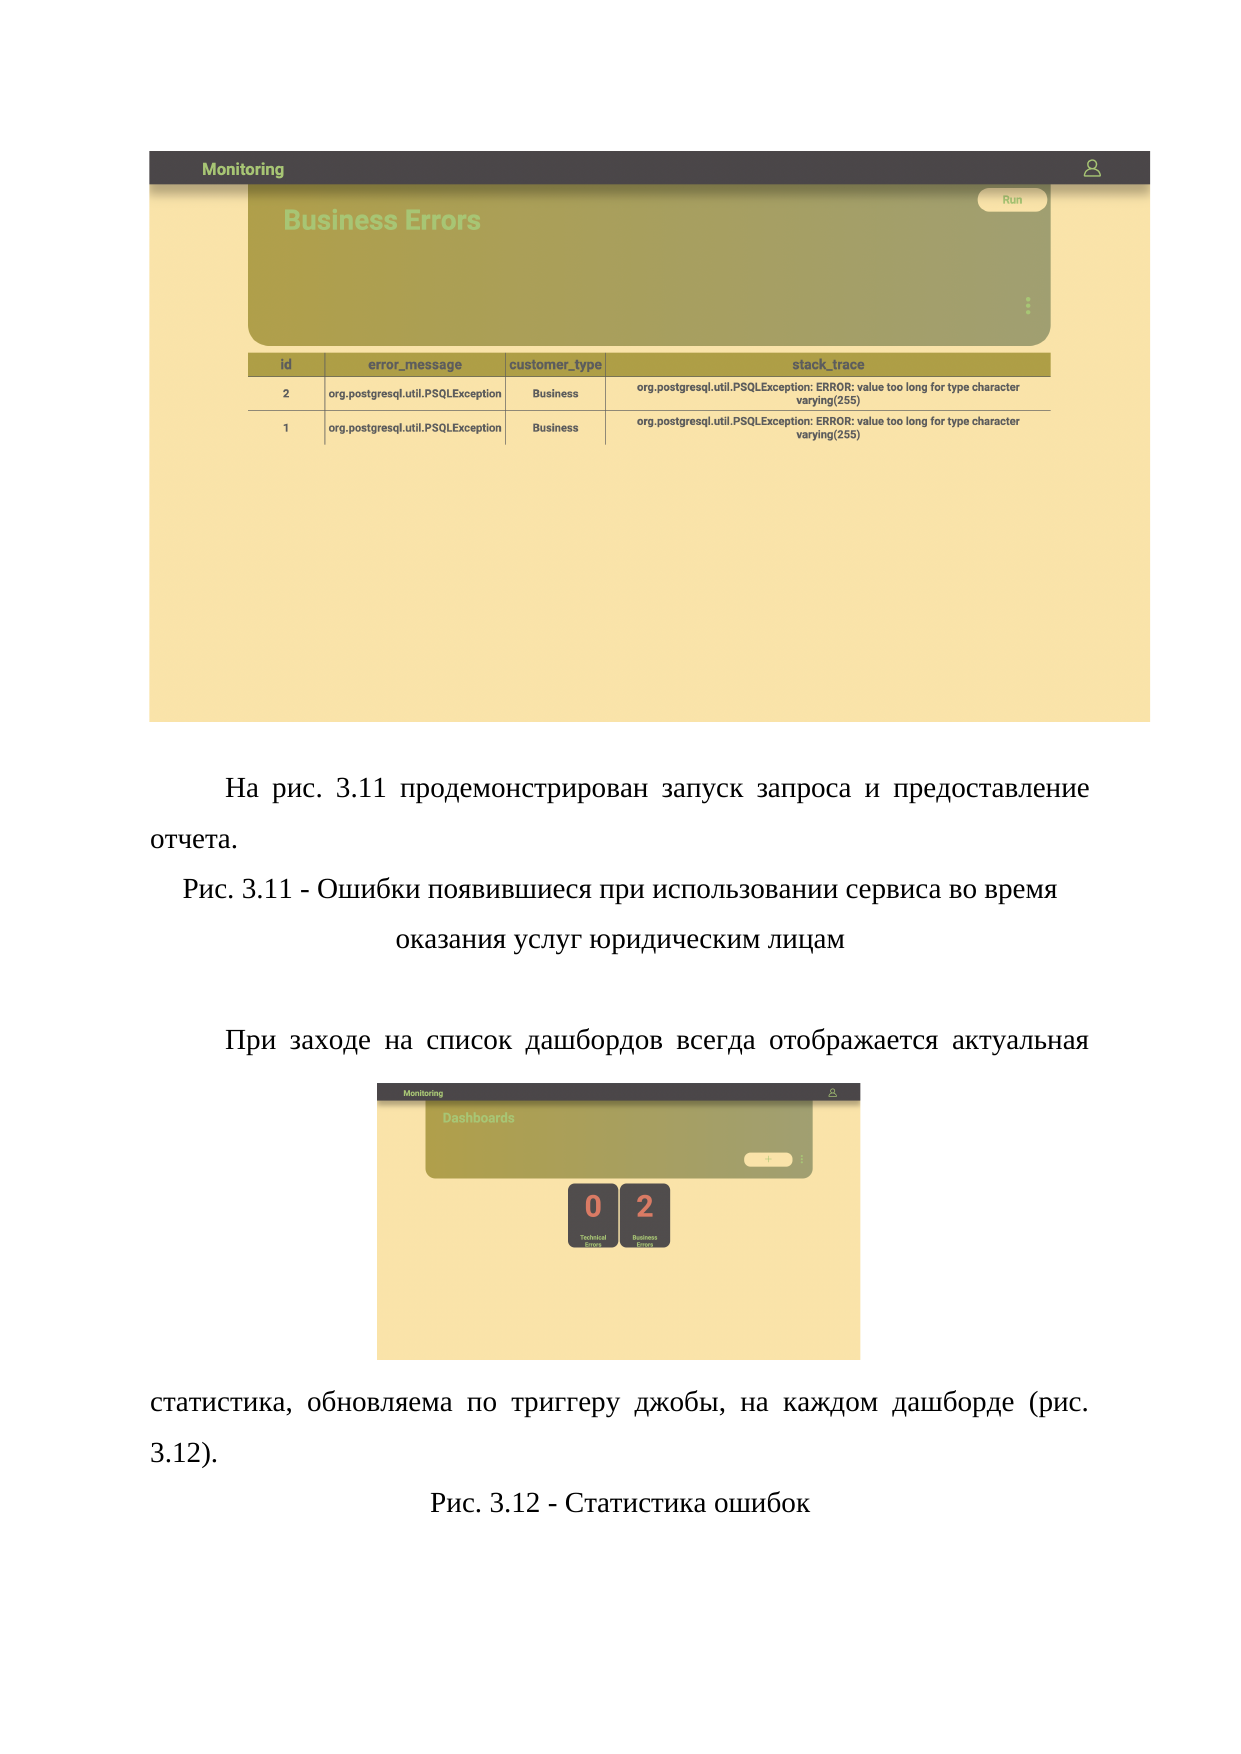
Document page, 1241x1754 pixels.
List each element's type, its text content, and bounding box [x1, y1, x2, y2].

text Рис. 3.11 - Ошибки появившиеся при использовании сервиса во время оказания услуг юридическим лицам [150, 871, 1090, 955]
text Рис. 3.12 - Статистика ошибок [150, 1485, 1090, 1519]
picture [377, 1083, 861, 1360]
text На рис. 3.11 продемонстрирован запуск запроса и предоставление отчета. [150, 722, 1090, 854]
picture [148, 151, 1150, 722]
